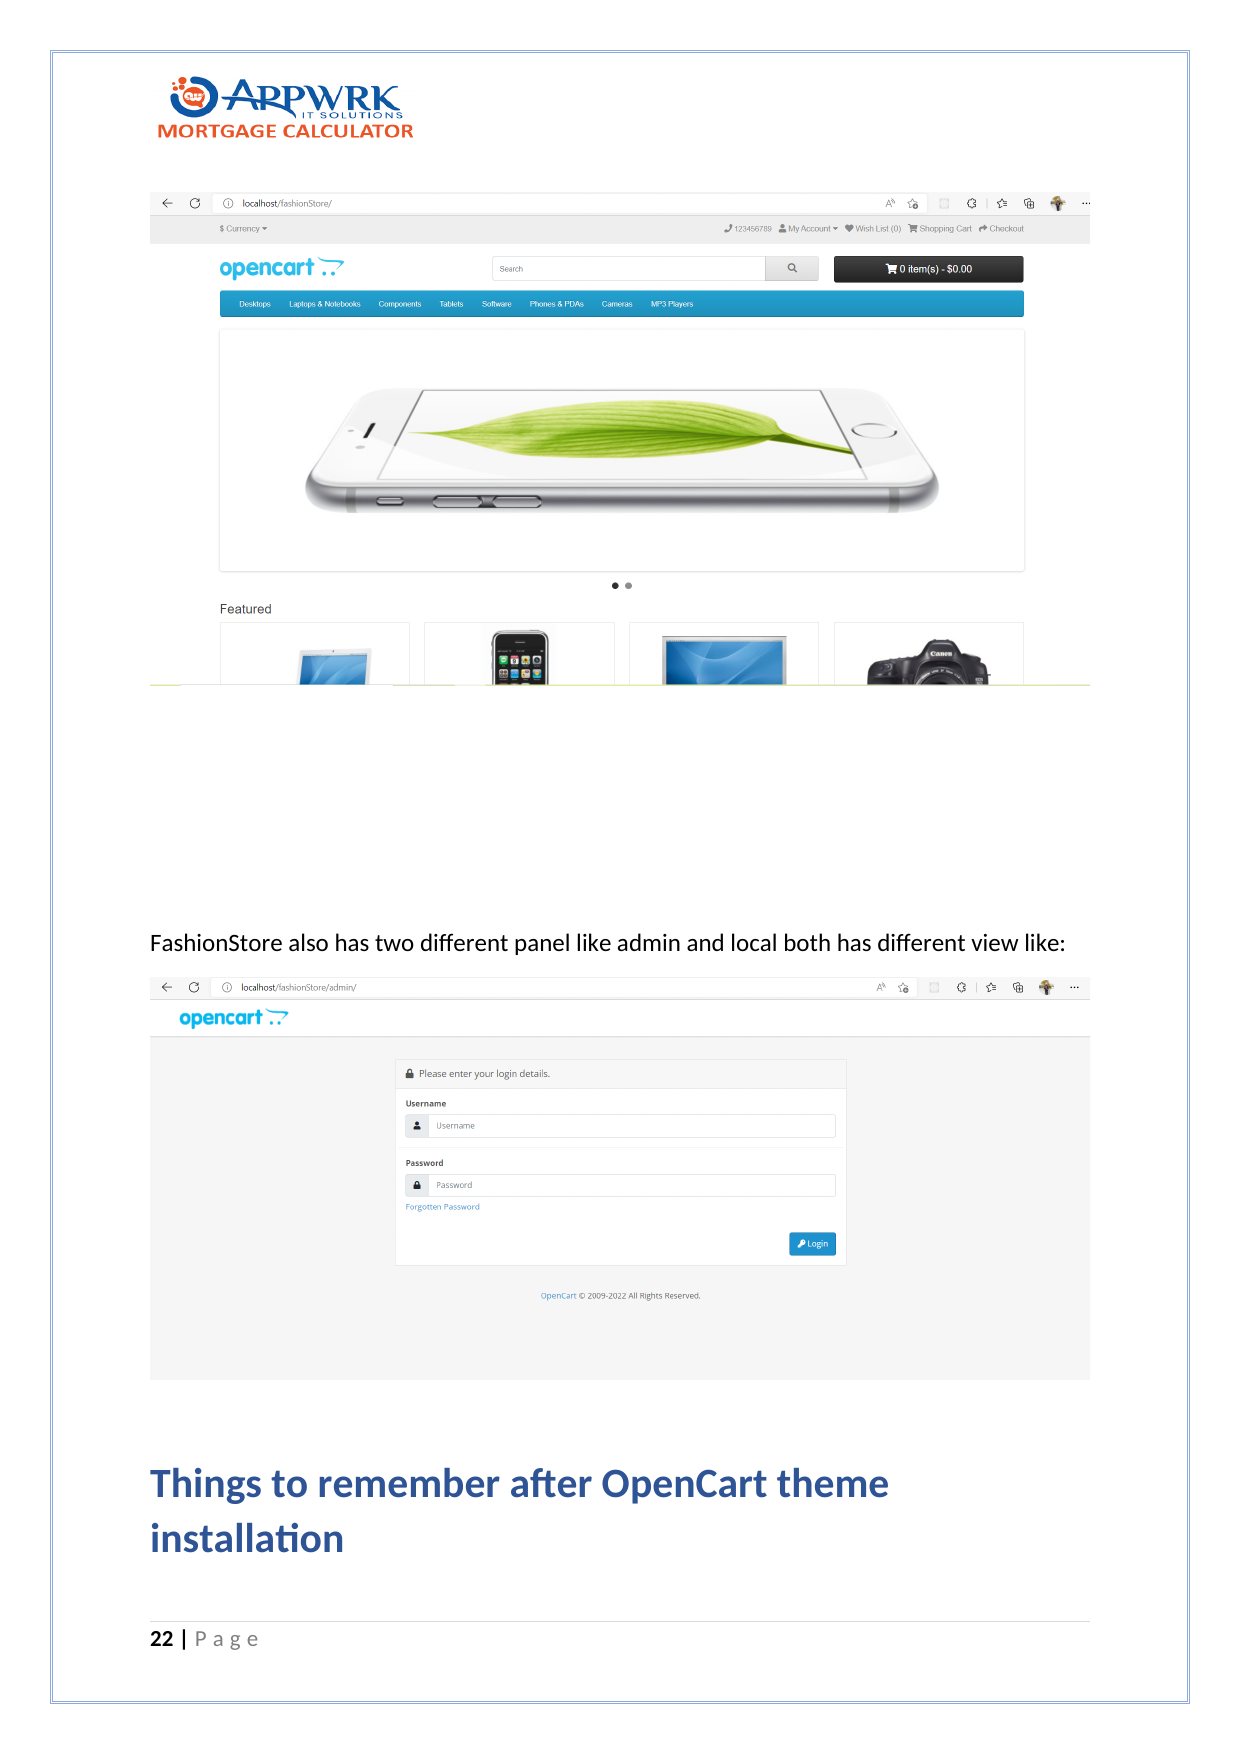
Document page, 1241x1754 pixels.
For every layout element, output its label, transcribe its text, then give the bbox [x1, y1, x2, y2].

picture [150, 977, 1091, 1380]
picture [150, 73, 420, 142]
subtitle Things to remember after OpenCart theme installation [150, 1457, 1090, 1562]
text FashionStore also has two different panel like admin and local both has different view like: [150, 927, 1090, 958]
picture [150, 192, 1091, 686]
